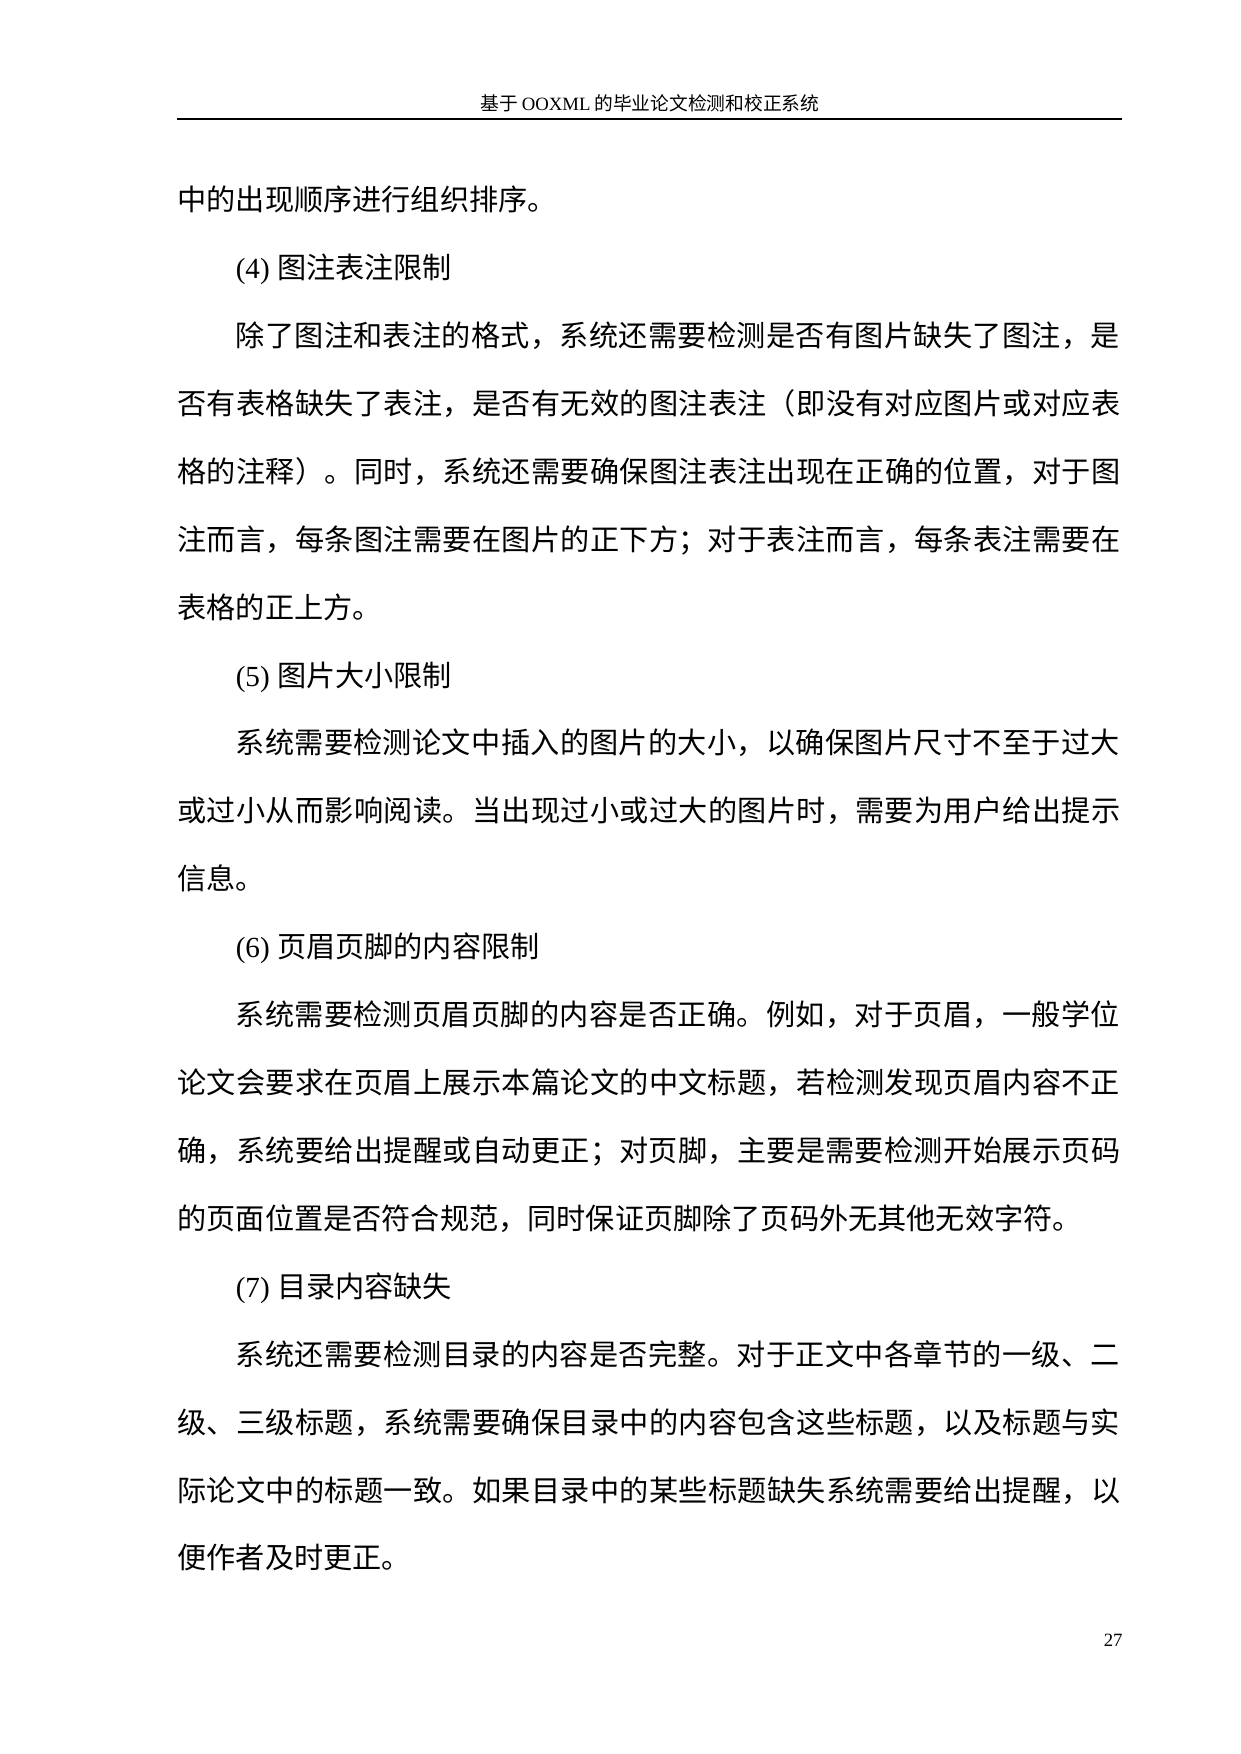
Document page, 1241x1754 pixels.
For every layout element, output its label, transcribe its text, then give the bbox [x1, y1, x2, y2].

list 图注表注限制 [177, 232, 1122, 300]
list 目录内容缺失 [177, 1251, 1122, 1318]
text 系统需要检测论文中插入的图片的大小，以确保图片尺寸不至于过大或过小从而影响阅读。当出现过小或过大的图片时，需要为用户给出提示信息。 [177, 707, 1122, 911]
text 除了图注和表注的格式，系统还需要检测是否有图片缺失了图注，是否有表格缺失了表注，是否有无效的图注表注（即没有对应图片或对应表格的注释）。同时，系统还需要确保图注表注出现在正确的位置，对于图注而言，每条图注需要在图片的正下方；对于表注而言，每条表注需要在表格的正上方。 [177, 300, 1122, 639]
list 图片大小限制 [177, 639, 1122, 707]
text 列出的每条参考文献，需根据一定的规范组织，例如每条参考文献应按照国标GB/T 7714-2015标准列出。同时系统需要检测是否有参考文献全篇都没有被引用，以及是否正文中引用了无效的参考文献，即检测未引用和无效引用。此外，对参考文献部分每条参考文献的顺序也要按照在正文中的出现顺序进行组织排序。 [177, 164, 1122, 232]
list 页眉页脚的内容限制 [177, 911, 1122, 979]
text 系统需要检测页眉页脚的内容是否正确。例如，对于页眉，一般学位论文会要求在页眉上展示本篇论文的中文标题，若检测发现页眉内容不正确，系统要给出提醒或自动更正；对页脚，主要是需要检测开始展示页码的页面位置是否符合规范，同时保证页脚除了页码外无其他无效字符。 [177, 979, 1122, 1251]
text 系统还需要检测目录的内容是否完整。对于正文中各章节的一级、二级、三级标题，系统需要确保目录中的内容包含这些标题，以及标题与实际论文中的标题一致。如果目录中的某些标题缺失系统需要给出提醒，以便作者及时更正。 [177, 1318, 1122, 1590]
